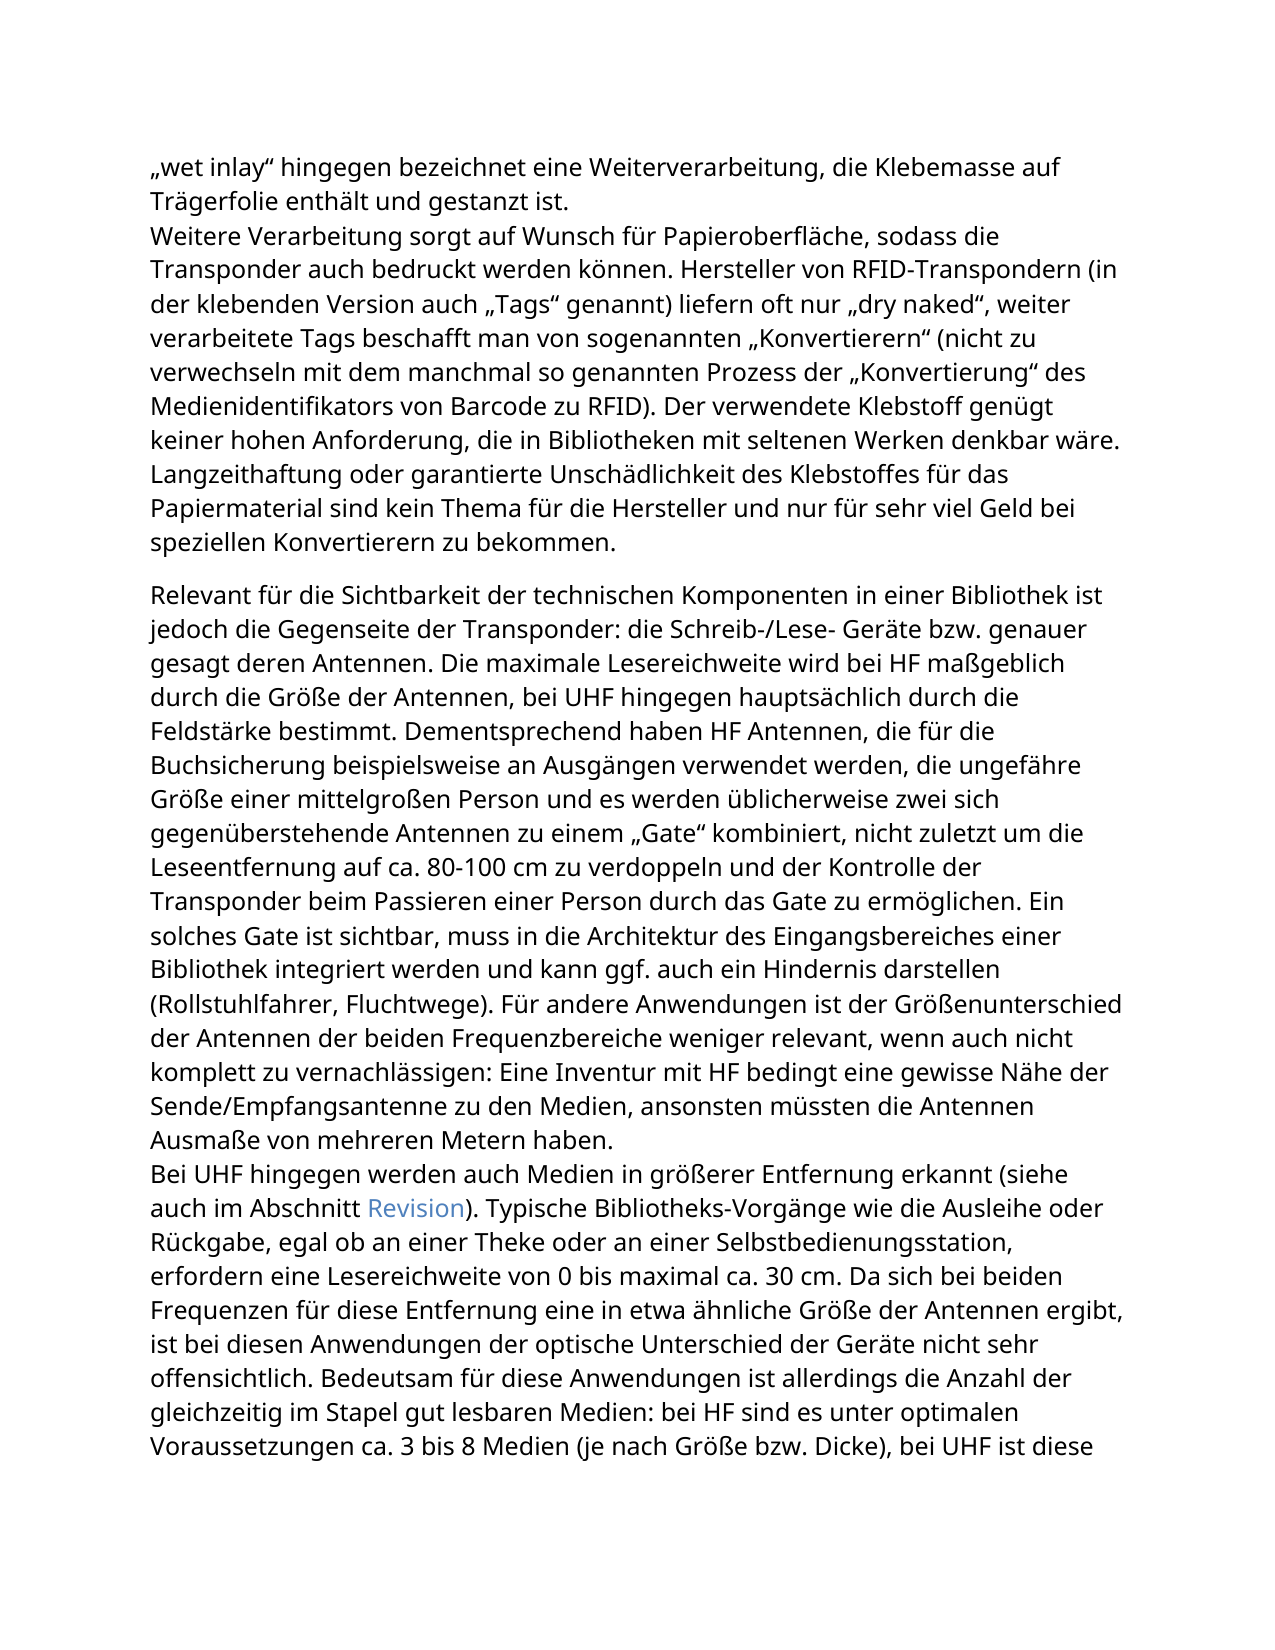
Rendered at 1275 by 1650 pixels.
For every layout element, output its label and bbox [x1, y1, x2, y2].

text [150, 150, 1125, 559]
text [150, 577, 1125, 1463]
